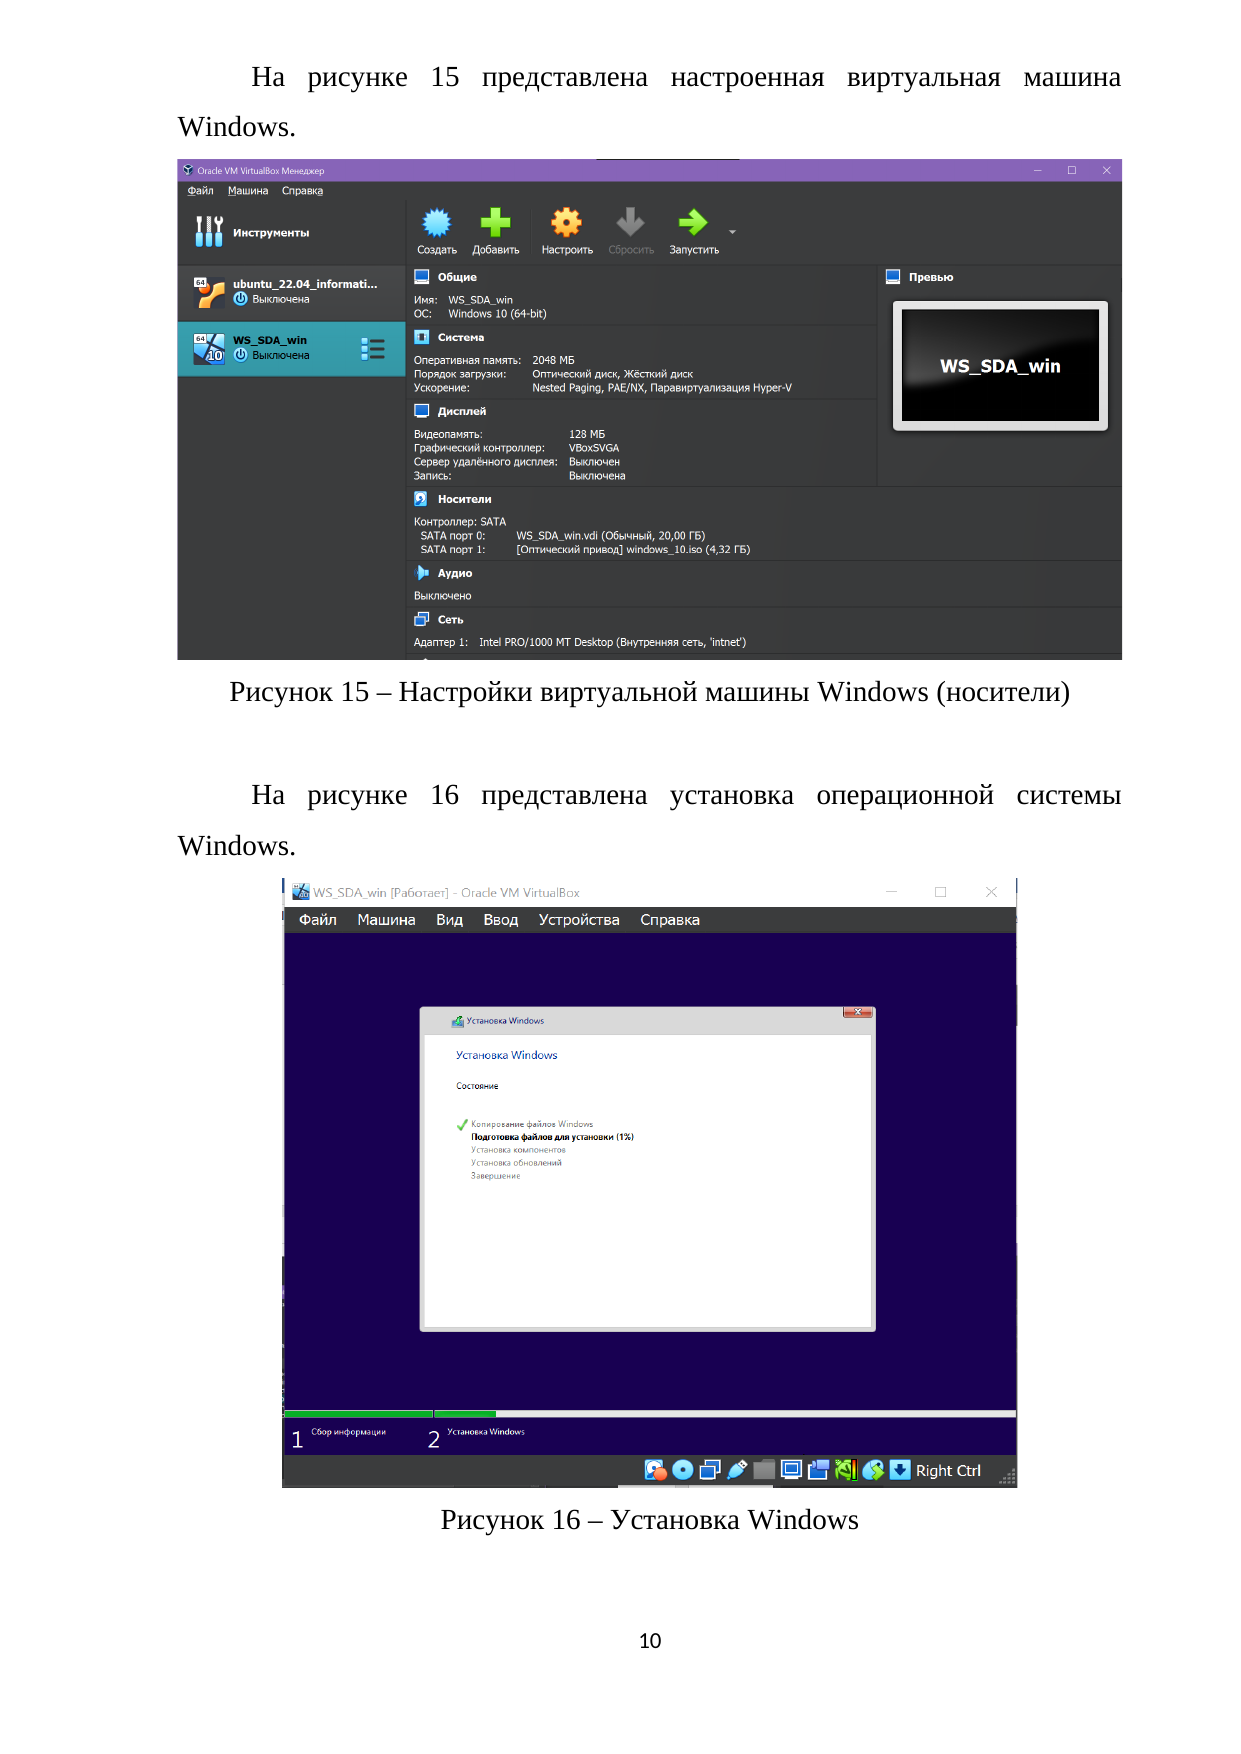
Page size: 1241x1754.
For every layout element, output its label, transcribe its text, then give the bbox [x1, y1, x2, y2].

text На рисунке 15 представлена настроенная виртуальная машина Windows. [177, 59, 1122, 143]
picture [282, 878, 1018, 1488]
picture [177, 159, 1123, 660]
text Рисунок 16 – Установка Windows [177, 1502, 1122, 1535]
text На рисунке 16 представлена установка операционной системы Windows. [177, 777, 1122, 861]
text Рисунок 15 – Настройки виртуальной машины Windows (носители) [177, 674, 1122, 707]
